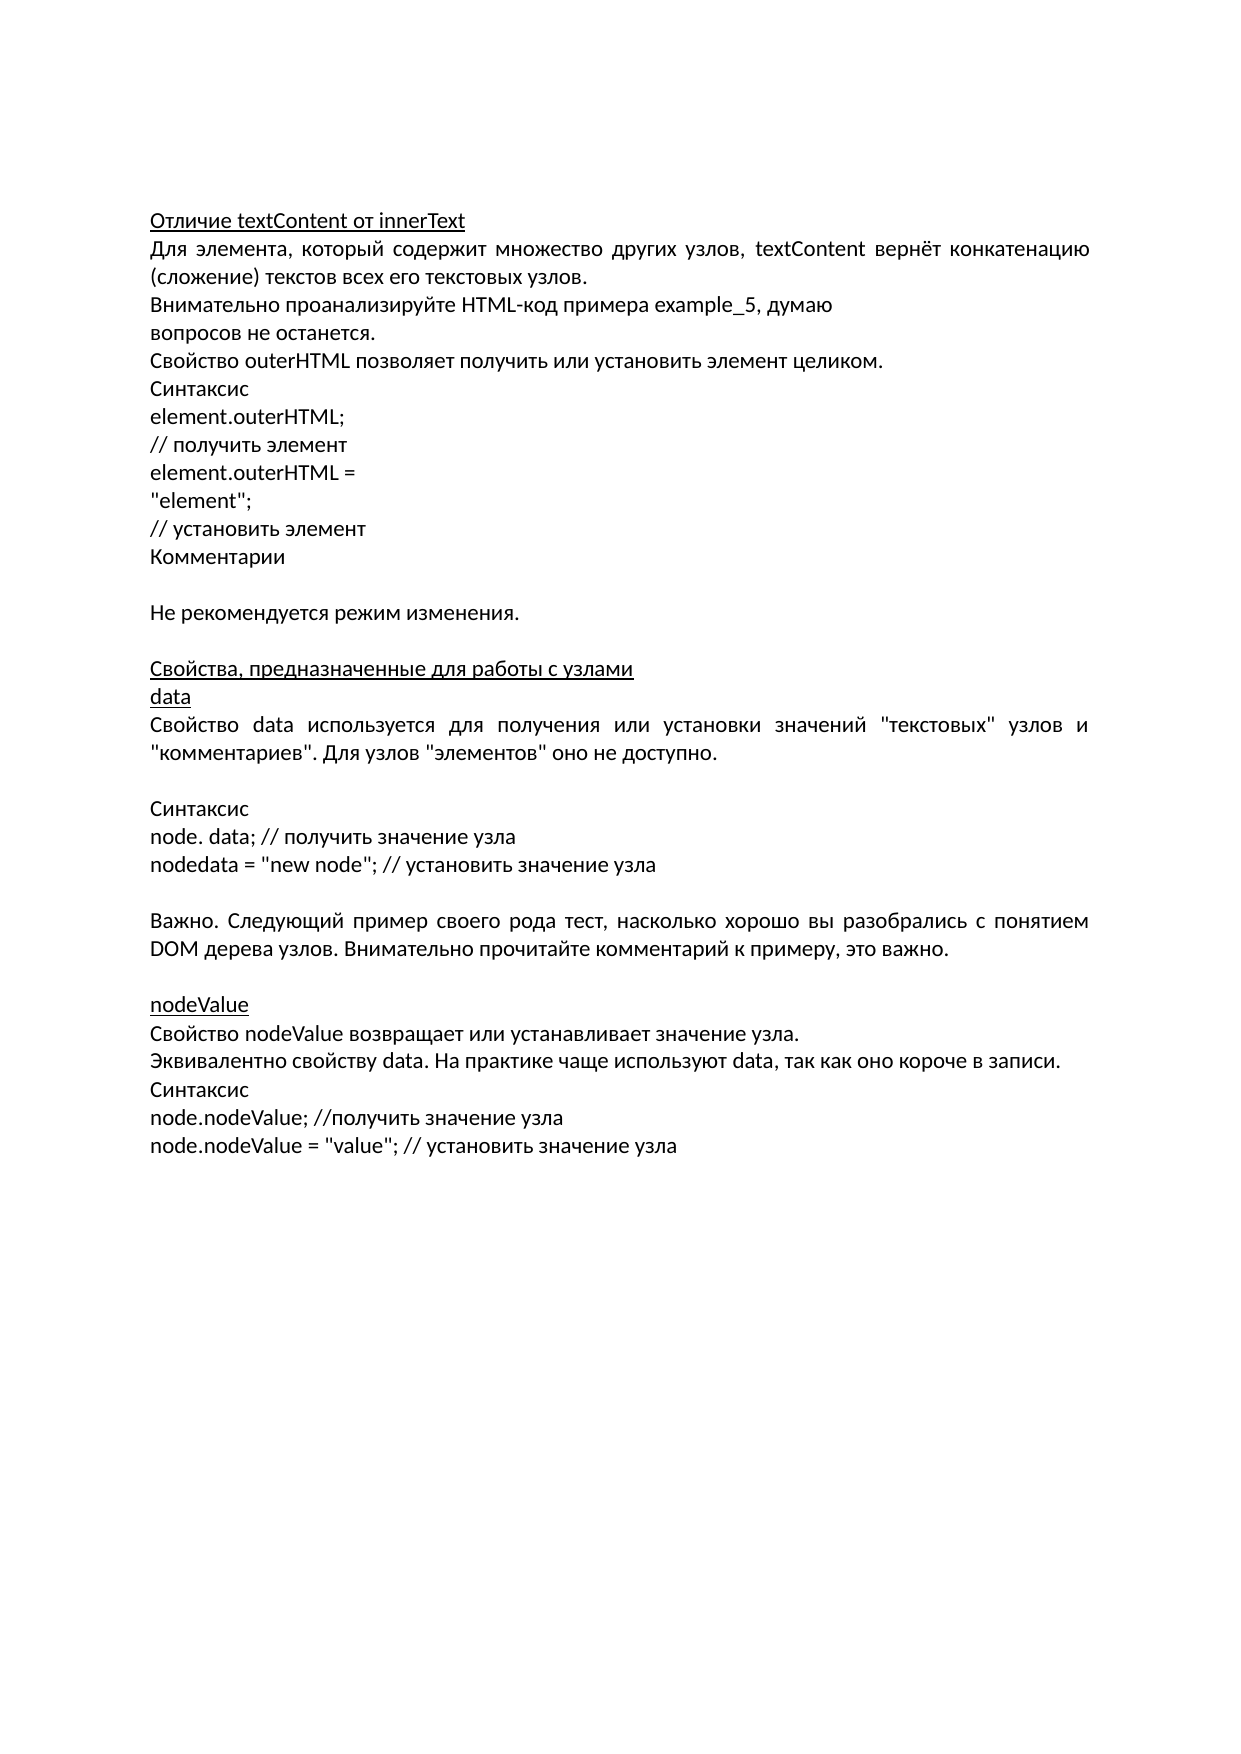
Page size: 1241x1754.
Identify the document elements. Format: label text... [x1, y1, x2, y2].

text Свойство outerHTML позволяет получить или установить элемент целиком. [150, 346, 1090, 374]
text nodeValue [150, 991, 1090, 1019]
text node.nodeValue; //получить значение узла [150, 1103, 1090, 1131]
text Не рекомендуется режим изменения. [150, 598, 1090, 626]
text "element"; [150, 486, 1090, 514]
text // получить элемент [150, 430, 1090, 458]
text Свойство nodeValue возвращает или устанавливает значение узла. [150, 1019, 1090, 1047]
text Эквивалентно свойству data. На практике чаще используют data, так как оно короче в записи. [150, 1047, 1090, 1075]
text Комментарии [150, 542, 1090, 570]
text data [150, 682, 1090, 710]
text element.outerHTML = [150, 458, 1090, 486]
text Синтаксис [150, 374, 1090, 402]
text // установить элемент [150, 514, 1090, 542]
text node.nodeValue = "value"; // установить значение узла [150, 1131, 1090, 1159]
text Отличие textContent от innerText [150, 206, 1090, 234]
text Свойство data используется для получения или установки значений "текстовых" узлов и "комментариев". Для узлов "элементов" оно не доступно. [150, 710, 1090, 766]
text Для элемента, который содержит множество других узлов, textContent вернёт конкатенацию (сложение) текстов всех его текстовых узлов. [150, 234, 1090, 290]
text Синтаксис [150, 1075, 1090, 1103]
text вопросов не останется. [150, 318, 1090, 346]
text nodedata = "new node"; // установить значение узла [150, 851, 1090, 878]
text Внимательно проанализируйте HTML-код примера example_5, думаю [150, 290, 1090, 318]
text Важно. Следующий пример своего рода тест, насколько хорошо вы разобрались с понятием DOM дерева узлов. Внимательно прочитайте комментарий к примеру, это важно. [150, 907, 1090, 963]
text Свойства, предназначенные для работы с узлами [150, 654, 1090, 682]
text node. data; // получить значение узла [150, 822, 1090, 851]
text element.outerHTML; [150, 402, 1090, 430]
text Синтаксис [150, 794, 1090, 822]
